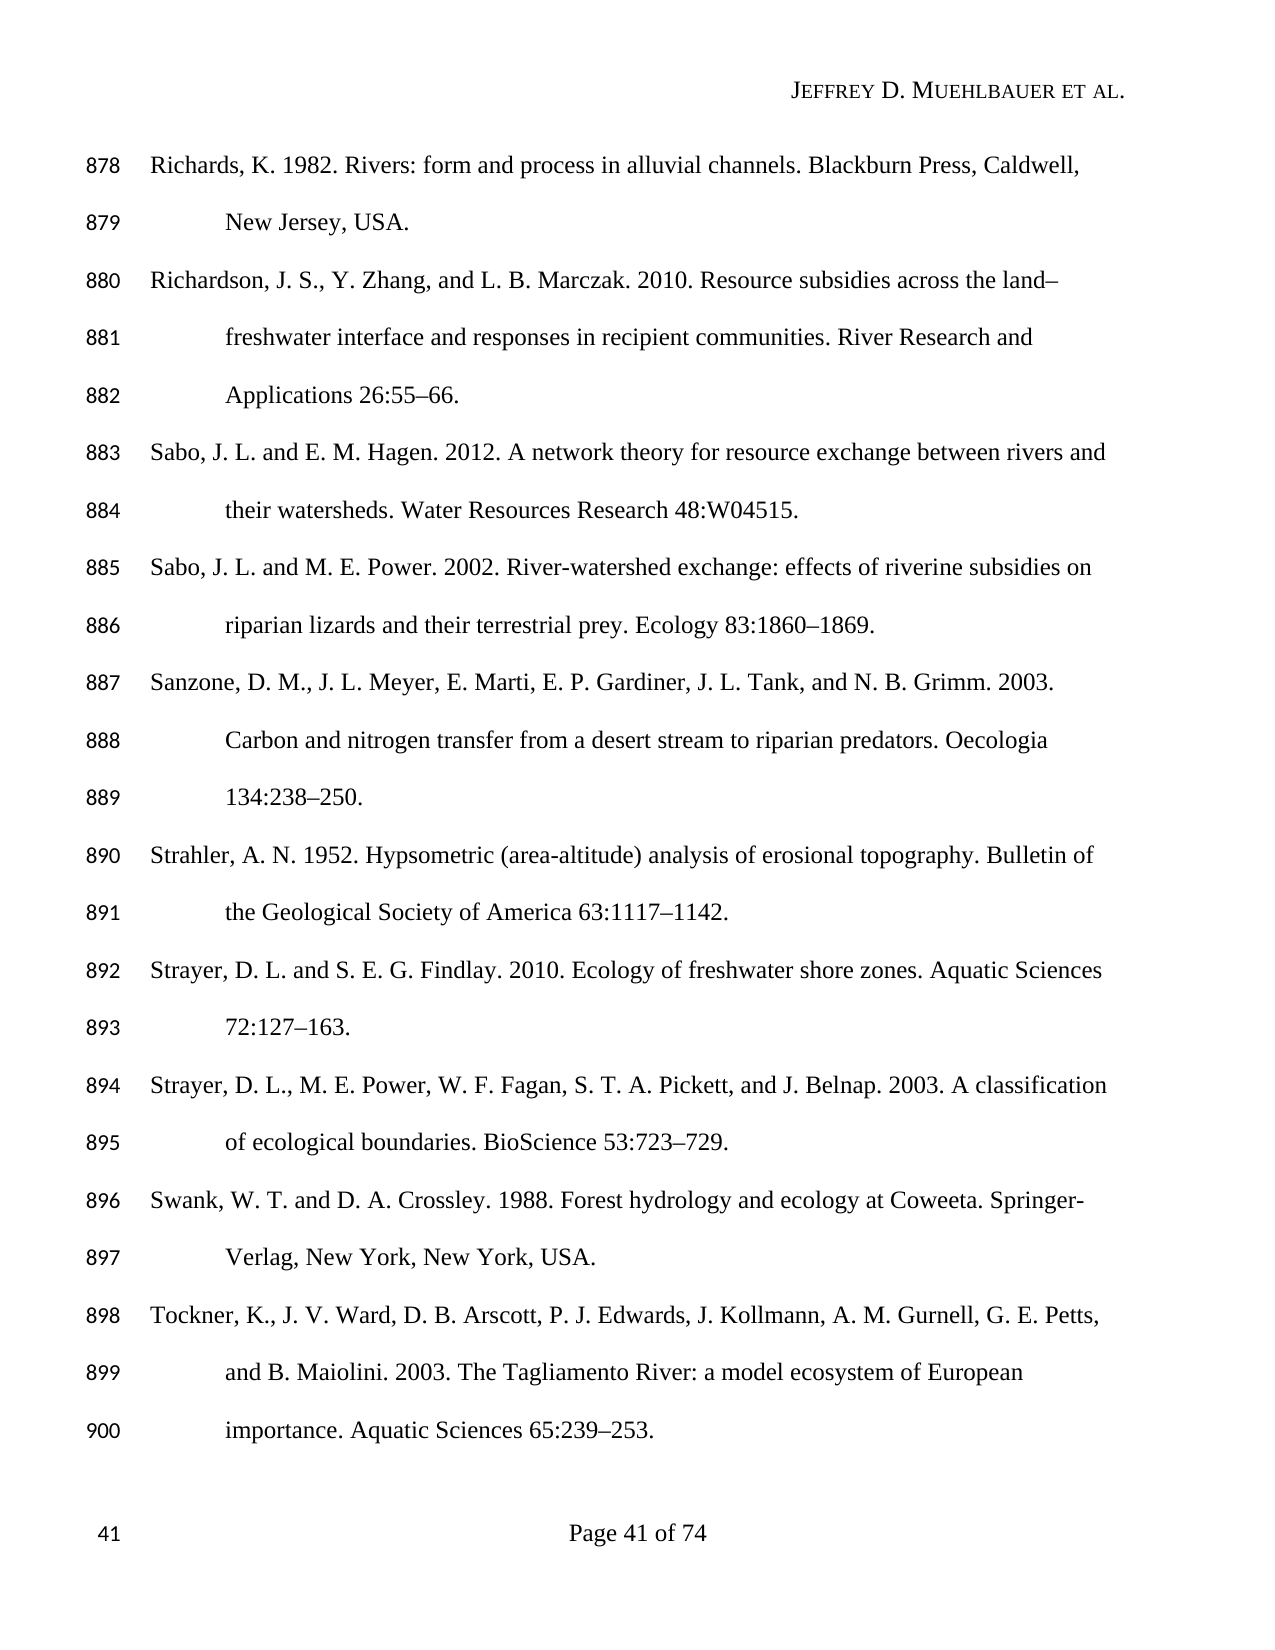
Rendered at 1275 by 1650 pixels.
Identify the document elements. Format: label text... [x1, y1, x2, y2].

text Strayer, D. L. and S. E. G. Findlay. 2010. Ecology of freshwater shore zones. Aquatic Sciences 72:127–163. [150, 955, 1125, 1041]
text Strahler, A. N. 1952. Hypsometric (area-altitude) analysis of erosional topography. Bulletin of the Geological Society of America 63:1117–1142. [150, 840, 1125, 926]
text Sabo, J. L. and E. M. Hagen. 2012. A network theory for resource exchange between rivers and their watersheds. Water Resources Research 48:W04515. [150, 437, 1125, 524]
text Richards, K. 1982. Rivers: form and process in alluvial channels. Blackburn Press, Caldwell, New Jersey, USA. [150, 150, 1125, 236]
text Strayer, D. L., M. E. Power, W. F. Fagan, S. T. A. Pickett, and J. Belnap. 2003. A classification of ecological boundaries. BioScience 53:723–729. [150, 1070, 1125, 1156]
text Sabo, J. L. and M. E. Power. 2002. River-watershed exchange: effects of riverine subsidies on riparian lizards and their terrestrial prey. Ecology 83:1860–1869. [150, 552, 1125, 639]
text Richardson, J. S., Y. Zhang, and L. B. Marczak. 2010. Resource subsidies across the land–freshwater interface and responses in recipient communities. River Research and Applications 26:55–66. [150, 265, 1125, 409]
text Swank, W. T. and D. A. Crossley. 1988. Forest hydrology and ecology at Coweeta. Springer-Verlag, New York, New York, USA. [150, 1185, 1125, 1271]
text Tockner, K., J. V. Ward, D. B. Arscott, P. J. Edwards, J. Kollmann, A. M. Gurnell, G. E. Petts, and B. Maiolini. 2003. The Tagliamento River: a model ecosystem of European importance. Aquatic Sciences 65:239–253. [150, 1300, 1125, 1444]
text Sanzone, D. M., J. L. Meyer, E. Marti, E. P. Gardiner, J. L. Tank, and N. B. Grimm. 2003. Carbon and nitrogen transfer from a desert stream to riparian predators. Oecologia 134:238–250. [150, 667, 1125, 811]
